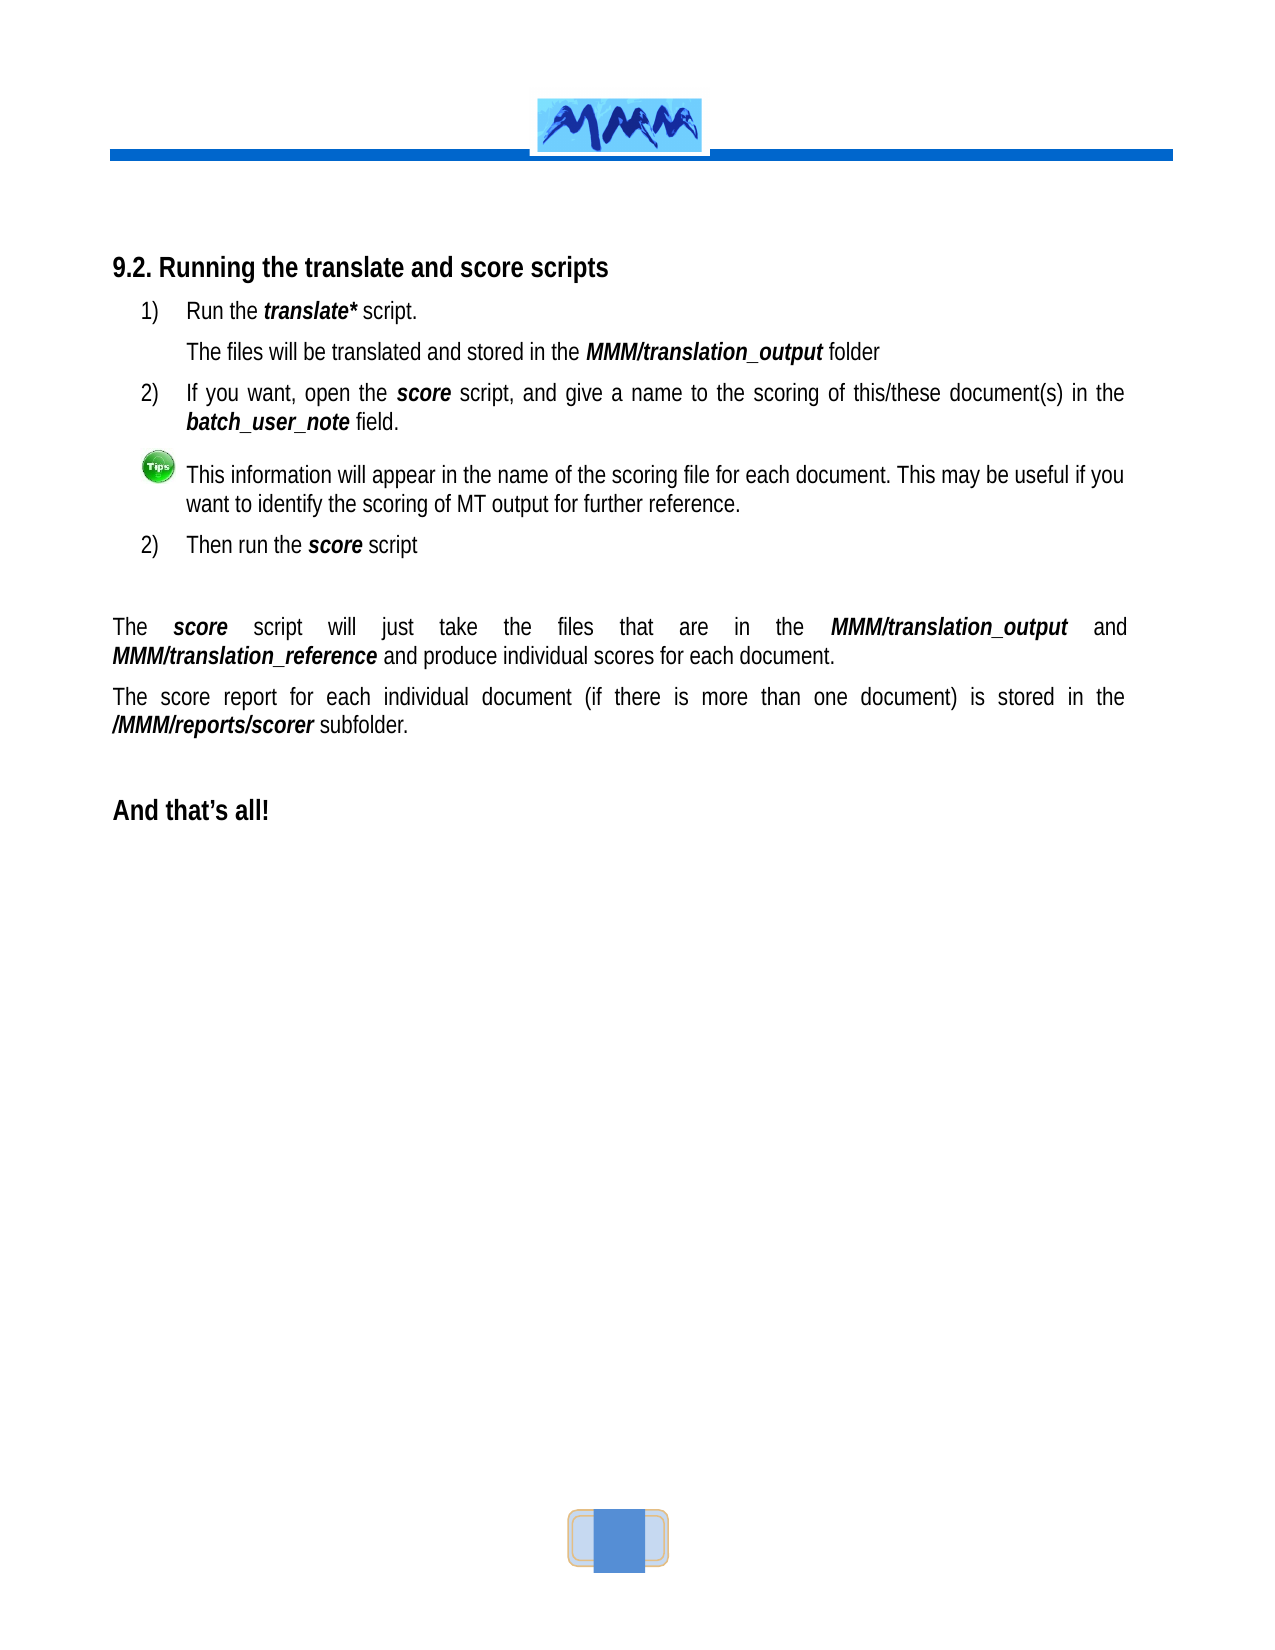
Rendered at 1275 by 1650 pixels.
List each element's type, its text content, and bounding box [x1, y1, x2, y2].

text The score script will just take the files that are in the MMM/translation_output and MMM/translation_reference and produce individual scores for each document. [112, 612, 1127, 669]
subtitle 9.2. Running the translate and score scripts [112, 250, 1127, 284]
text 2) If you want, open the score script, and give a name to the scoring of this/these document(s) in the batch_user_note field. [112, 378, 1127, 436]
text And that’s all! [112, 793, 1127, 826]
text 2) Then run the score script [112, 530, 1127, 558]
picture [529, 87, 710, 156]
picture [140, 448, 176, 484]
text The files will be translated and stored in the MMM/translation_output folder [112, 337, 1127, 366]
text 1) Run the translate* script. [112, 296, 1127, 325]
text This information will appear in the name of the scoring file for each document. This may be useful if you want to identify the scoring of MT output for further reference. [112, 448, 1127, 517]
text The score report for each individual document (if there is more than one document) is stored in the /MMM/reports/scorer subfolder. [112, 682, 1127, 739]
